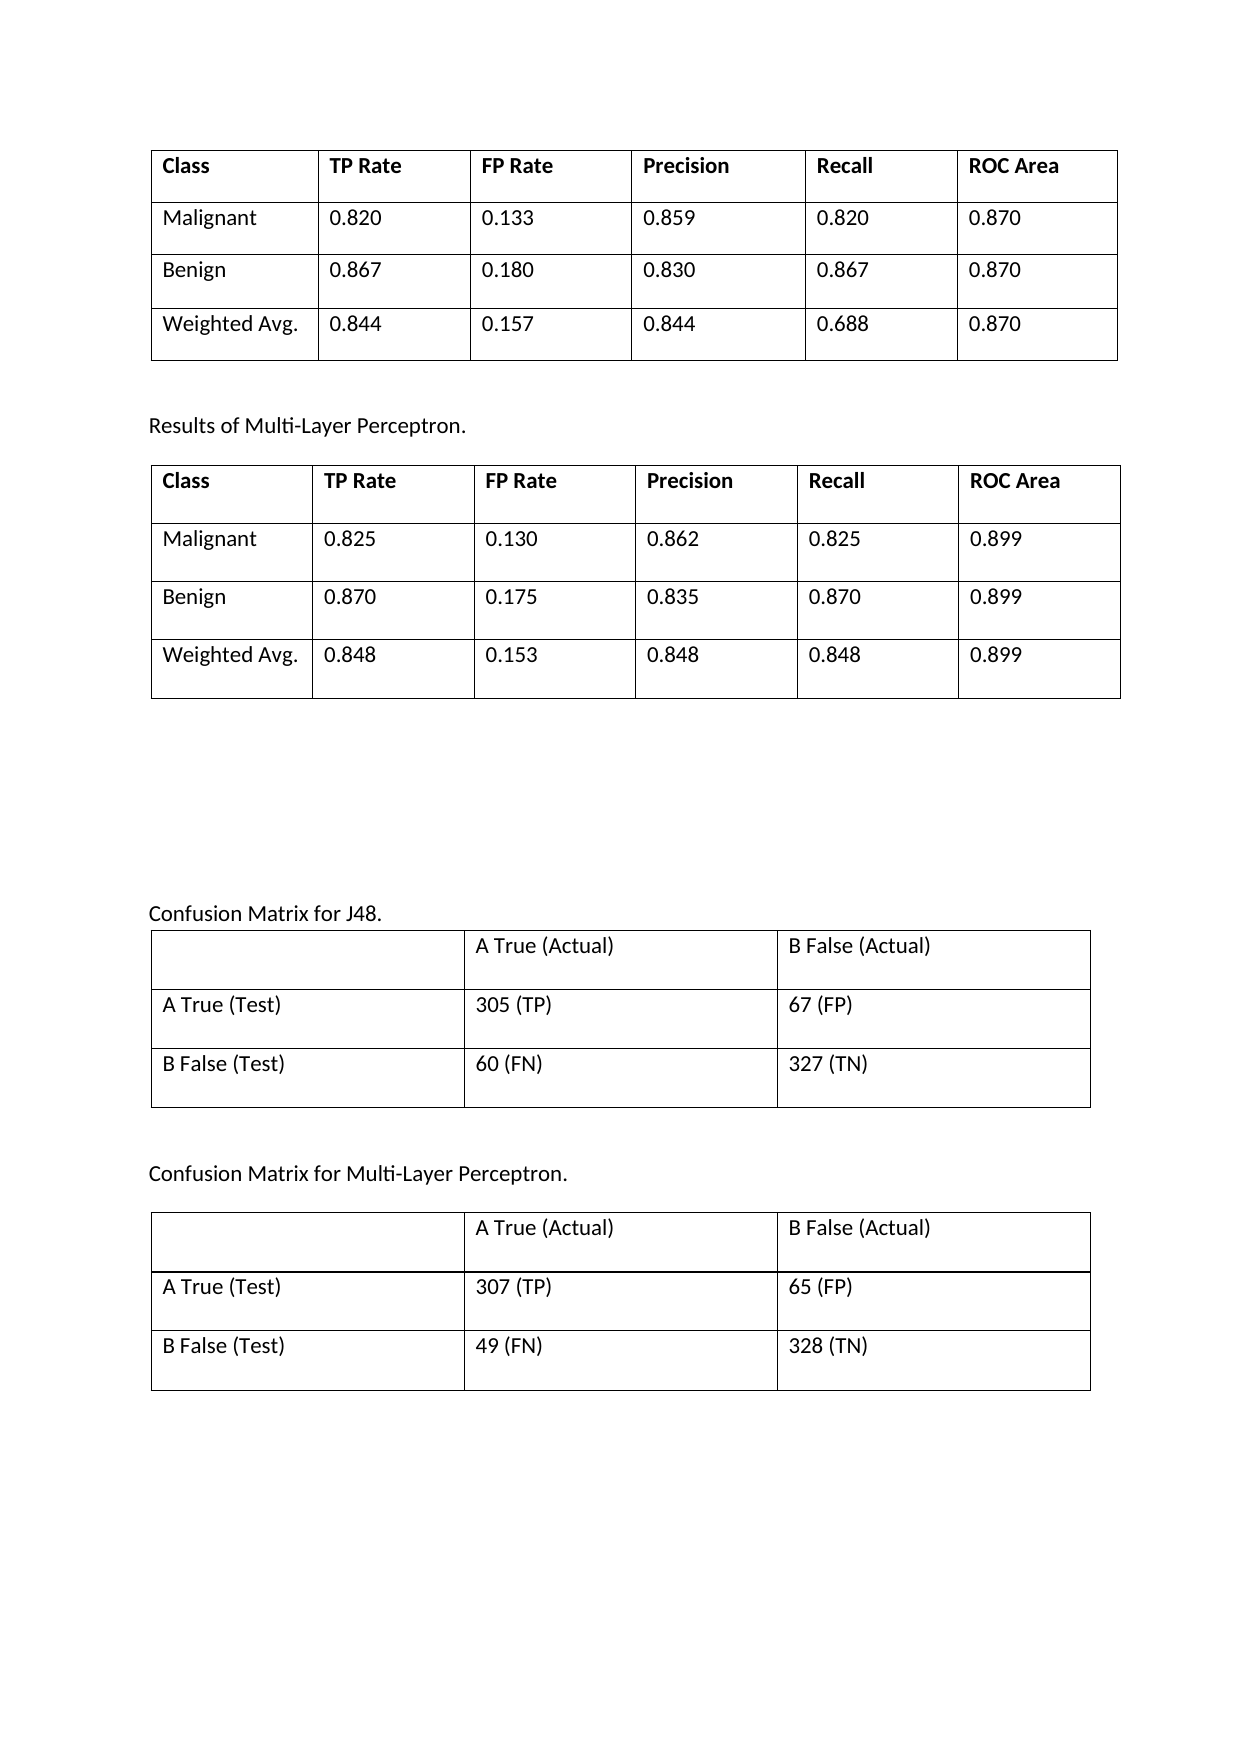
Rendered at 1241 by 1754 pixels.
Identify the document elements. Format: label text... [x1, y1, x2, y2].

table_cell Malignant [152, 203, 318, 254]
table_header [152, 1213, 464, 1271]
table_cell 0.862 [636, 524, 797, 581]
table_cell 328 (TN) [778, 1331, 1090, 1389]
table_cell 0.848 [313, 640, 474, 697]
table_cell A True (Test) [152, 990, 464, 1048]
table_cell 0.870 [798, 582, 958, 639]
table_header Precision [632, 151, 805, 202]
table_cell 0.844 [319, 309, 470, 360]
table_cell 0.870 [958, 309, 1117, 360]
table_cell 0.825 [313, 524, 474, 581]
table_cell Weighted Avg. [152, 640, 312, 697]
table_cell 0.133 [471, 203, 631, 254]
table_cell 0.870 [313, 582, 474, 639]
table_cell 0.870 [958, 255, 1117, 308]
table_header FP Rate [471, 151, 631, 202]
table_cell 0.848 [636, 640, 797, 697]
table_header Recall [798, 466, 958, 523]
table_cell 0.153 [475, 640, 635, 697]
table_cell 0.899 [959, 582, 1120, 639]
table_header A True (Actual) [465, 1213, 777, 1271]
table_cell 0.835 [636, 582, 797, 639]
table_cell 0.175 [475, 582, 635, 639]
table_header Precision [636, 466, 797, 523]
table_cell 60 (FN) [465, 1049, 777, 1107]
table_cell 0.848 [798, 640, 958, 697]
table_cell 0.867 [806, 255, 957, 308]
table_header Class [152, 151, 318, 202]
table_cell 65 (FP) [778, 1273, 1090, 1330]
table_header B False (Actual) [778, 1213, 1090, 1271]
table_cell 305 (TP) [465, 990, 777, 1048]
table_cell Benign [152, 582, 312, 639]
table_cell 0.820 [319, 203, 470, 254]
table_cell 0.899 [959, 640, 1120, 697]
text Confusion Matrix for J48. [148, 899, 1095, 927]
table_header Class [152, 466, 312, 523]
table_cell 0.688 [806, 309, 957, 360]
table_header ROC Area [958, 151, 1117, 202]
text Confusion Matrix for Multi-Layer Perceptron. [148, 1159, 1095, 1187]
table_header [152, 931, 464, 989]
table_header Recall [806, 151, 957, 202]
table_cell 0.825 [798, 524, 958, 581]
table_cell A True (Test) [152, 1273, 464, 1330]
table_cell 0.130 [475, 524, 635, 581]
table_header TP Rate [319, 151, 470, 202]
table_cell 0.867 [319, 255, 470, 308]
table_header A True (Actual) [465, 931, 777, 989]
table_cell 49 (FN) [465, 1331, 777, 1389]
table_cell 0.820 [806, 203, 957, 254]
table_header B False (Actual) [778, 931, 1090, 989]
text Results of Multi-Layer Perceptron. [148, 411, 1095, 439]
table_cell 307 (TP) [465, 1273, 777, 1330]
table_cell 0.844 [632, 309, 805, 360]
table_cell B False (Test) [152, 1331, 464, 1389]
table_cell 0.899 [959, 524, 1120, 581]
table_cell 0.157 [471, 309, 631, 360]
table_cell 0.180 [471, 255, 631, 308]
table_header FP Rate [475, 466, 635, 523]
table_cell 0.870 [958, 203, 1117, 254]
table_cell 67 (FP) [778, 990, 1090, 1048]
table_header TP Rate [313, 466, 474, 523]
table_cell Weighted Avg. [152, 309, 318, 360]
table_cell Malignant [152, 524, 312, 581]
table_cell B False (Test) [152, 1049, 464, 1107]
table_cell 327 (TN) [778, 1049, 1090, 1107]
table_cell Benign [152, 255, 318, 308]
table_header ROC Area [959, 466, 1120, 523]
table_cell 0.859 [632, 203, 805, 254]
table_cell 0.830 [632, 255, 805, 308]
